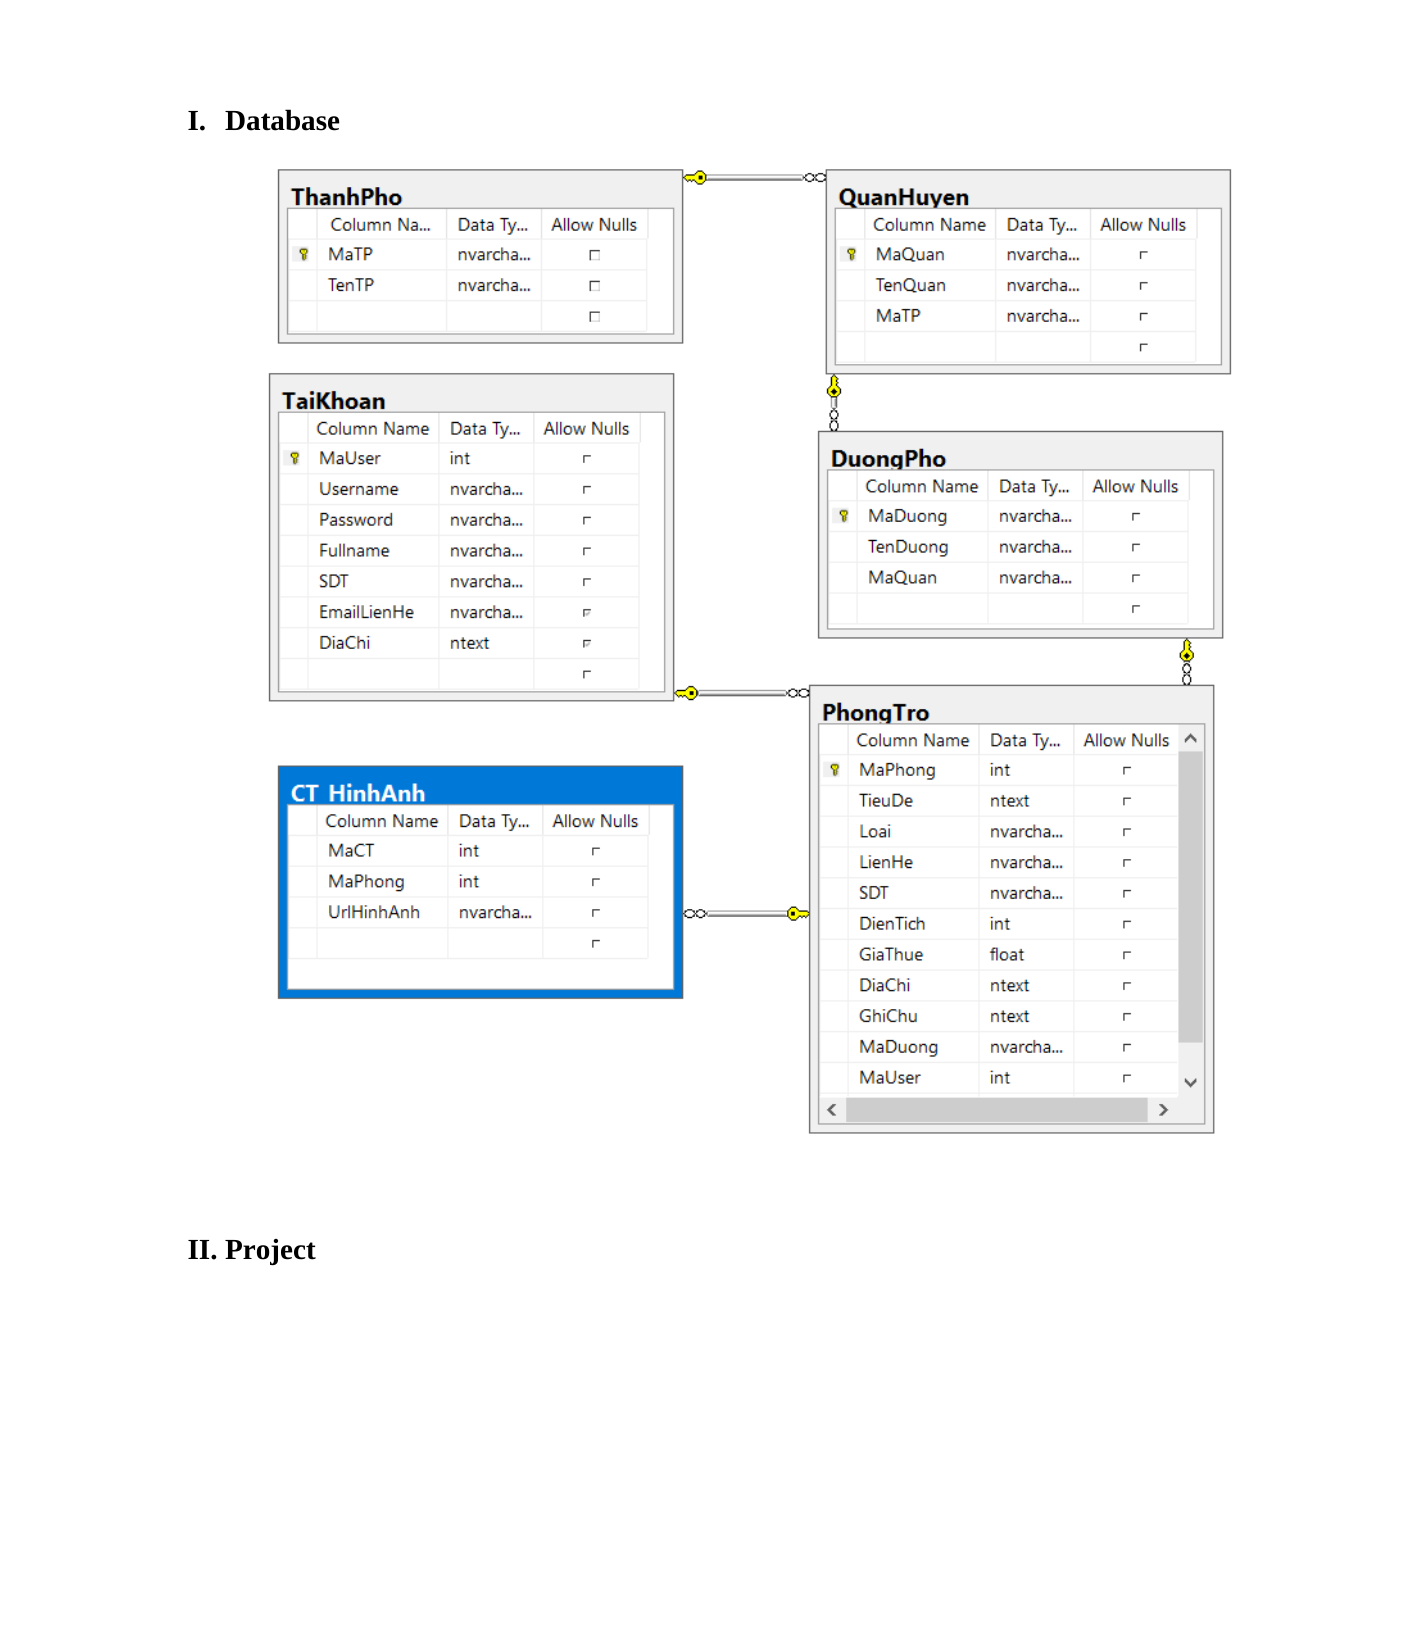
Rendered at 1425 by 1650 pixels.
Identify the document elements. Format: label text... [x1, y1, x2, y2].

list Database [187, 103, 1358, 137]
list Project [187, 1232, 1358, 1266]
picture [251, 137, 1258, 1155]
